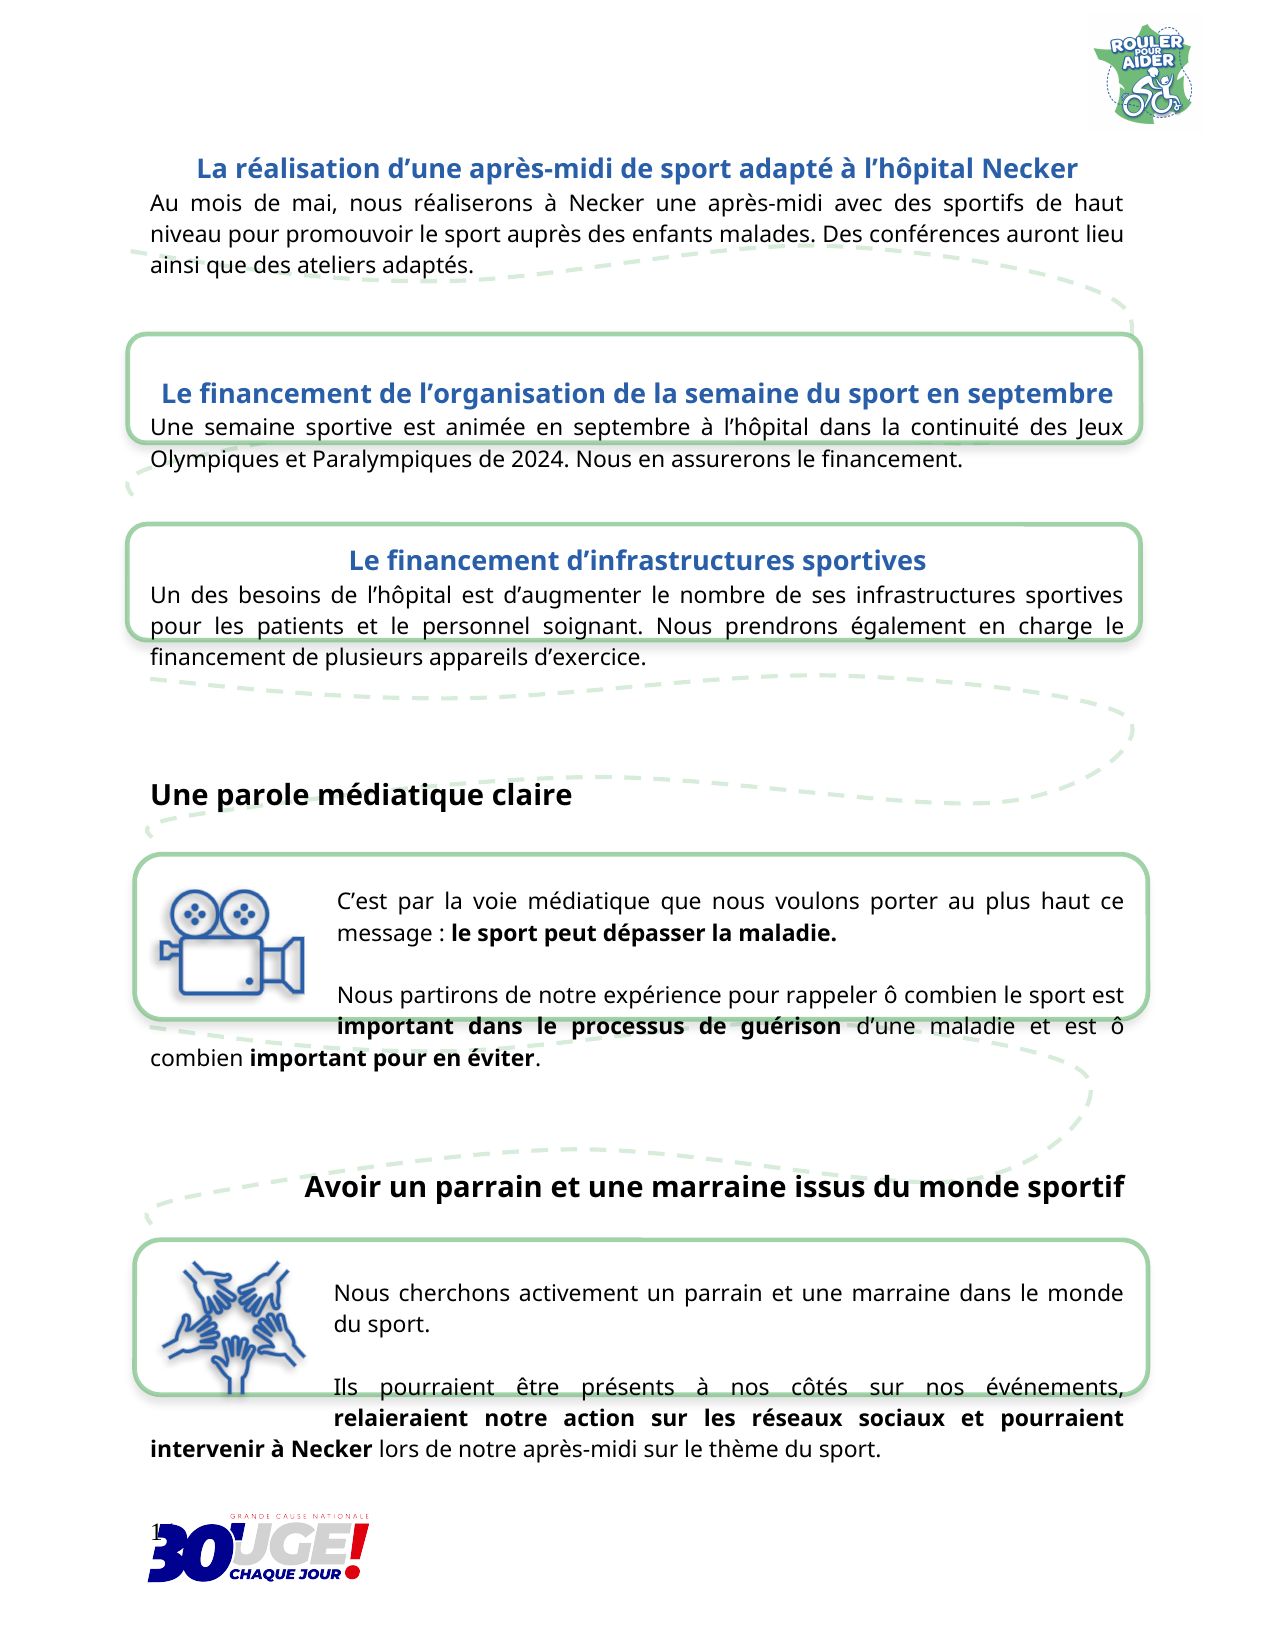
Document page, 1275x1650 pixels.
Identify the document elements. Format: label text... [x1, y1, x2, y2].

text Une semaine sportive est animée en septembre à l’hôpital dans la continuité des Jeux Olympiques et Paralympiques de 2024. Nous en assurerons le financement. [150, 411, 1125, 474]
picture [149, 856, 318, 1025]
text Le financement de l’organisation de la semaine du sport en septembre [150, 374, 1125, 411]
picture [142, 1507, 370, 1586]
text Ils pourraient être présents à nos côtés sur nos événements, relaieraient notre action sur les réseaux sociaux et pourraient intervenir à Necker lors de notre après-midi sur le thème du sport. [150, 1371, 1125, 1465]
text Un des besoins de l’hôpital est d’augmenter le nombre de ses infrastructures sportives pour les patients et le personnel soignant. Nous prendrons également en charge le financement de plusieurs appareils d’exercice. [150, 579, 1125, 672]
text Nous cherchons activement un parrain et une marraine dans le monde du sport. [312, 1277, 1125, 1340]
text C’est par la voie médiatique que nous voulons porter au plus haut ce message : le sport peut dépasser la maladie. [318, 885, 1125, 948]
text La réalisation d’une après-midi de sport adapté à l’hôpital Necker [150, 150, 1125, 187]
text Au mois de mai, nous réaliserons à Necker une après-midi avec des sportifs de haut niveau pour promouvoir le sport auprès des enfants malades. Des conférences auront lieu ainsi que des ateliers adaptés. [150, 187, 1125, 281]
picture [1088, 13, 1203, 133]
picture [158, 1252, 309, 1403]
text Le financement d’infrastructures sportives [150, 542, 1125, 579]
text Avoir un parrain et une marraine issus du monde sportif [150, 1167, 1125, 1206]
text Nous partirons de notre expérience pour rappeler ô combien le sport est important dans le processus de guérison d’une maladie et est ô combien important pour en éviter. [150, 979, 1125, 1073]
text Une parole médiatique claire [150, 775, 1125, 814]
